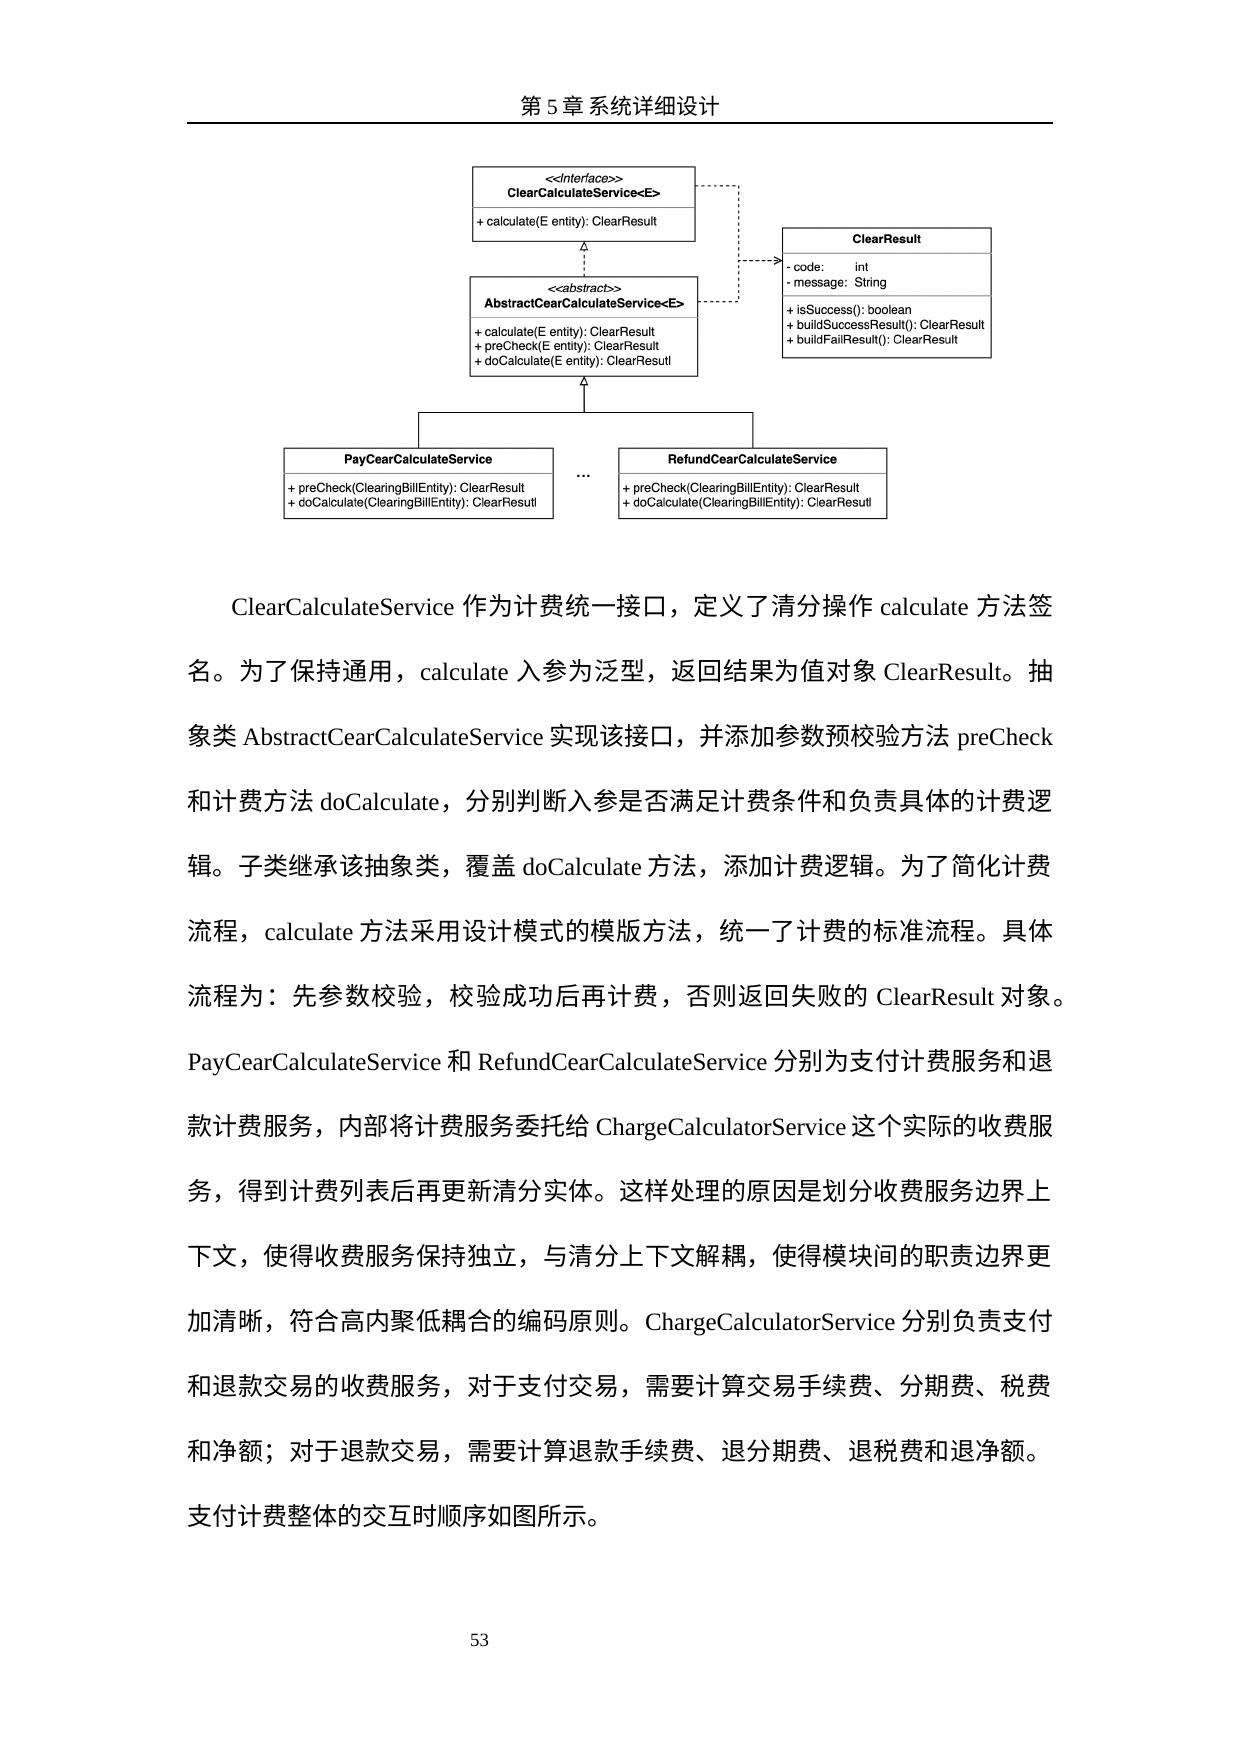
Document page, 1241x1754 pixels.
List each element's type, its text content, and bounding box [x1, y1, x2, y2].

picture [278, 163, 997, 523]
text ClearCalculateService 作为计费统一接口，定义了清分操作calculate 方法签名。为了保持通用，calculate 入参为泛型，返回结果为值对象ClearResult。抽象类AbstractCearCalculateService实现该接口，并添加参数预校验方法preCheck和计费方法doCalculate，分别判断入参是否满足计费条件和负责具体的计费逻辑。子类继承该抽象类，覆盖doCalculate方法，添加计费逻辑。为了简化计费流程，calculate方法采用设计模式的模版方法，统一了计费的标准流程。具体流程为：先参数校验，校验成功后再计费，否则返回失败的ClearResult对象。PayCearCalculateService和RefundCearCalculateService分别为支付计费服务和退款计费服务，内部将计费服务委托给ChargeCalculatorService这个实际的收费服务，得到计费列表后再更新清分实体。这样处理的原因是划分收费服务边界上下文，使得收费服务保持独立，与清分上下文解耦，使得模块间的职责边界更加清晰，符合高内聚低耦合的编码原则。ChargeCalculatorService分别负责支付和退款交易的收费服务，对于支付交易，需要计算交易手续费、分期费、税费和净额；对于退款交易，需要计算退款手续费、退分期费、退税费和退净额。支付计费整体的交互时顺序如图所示。 [187, 572, 1053, 1547]
